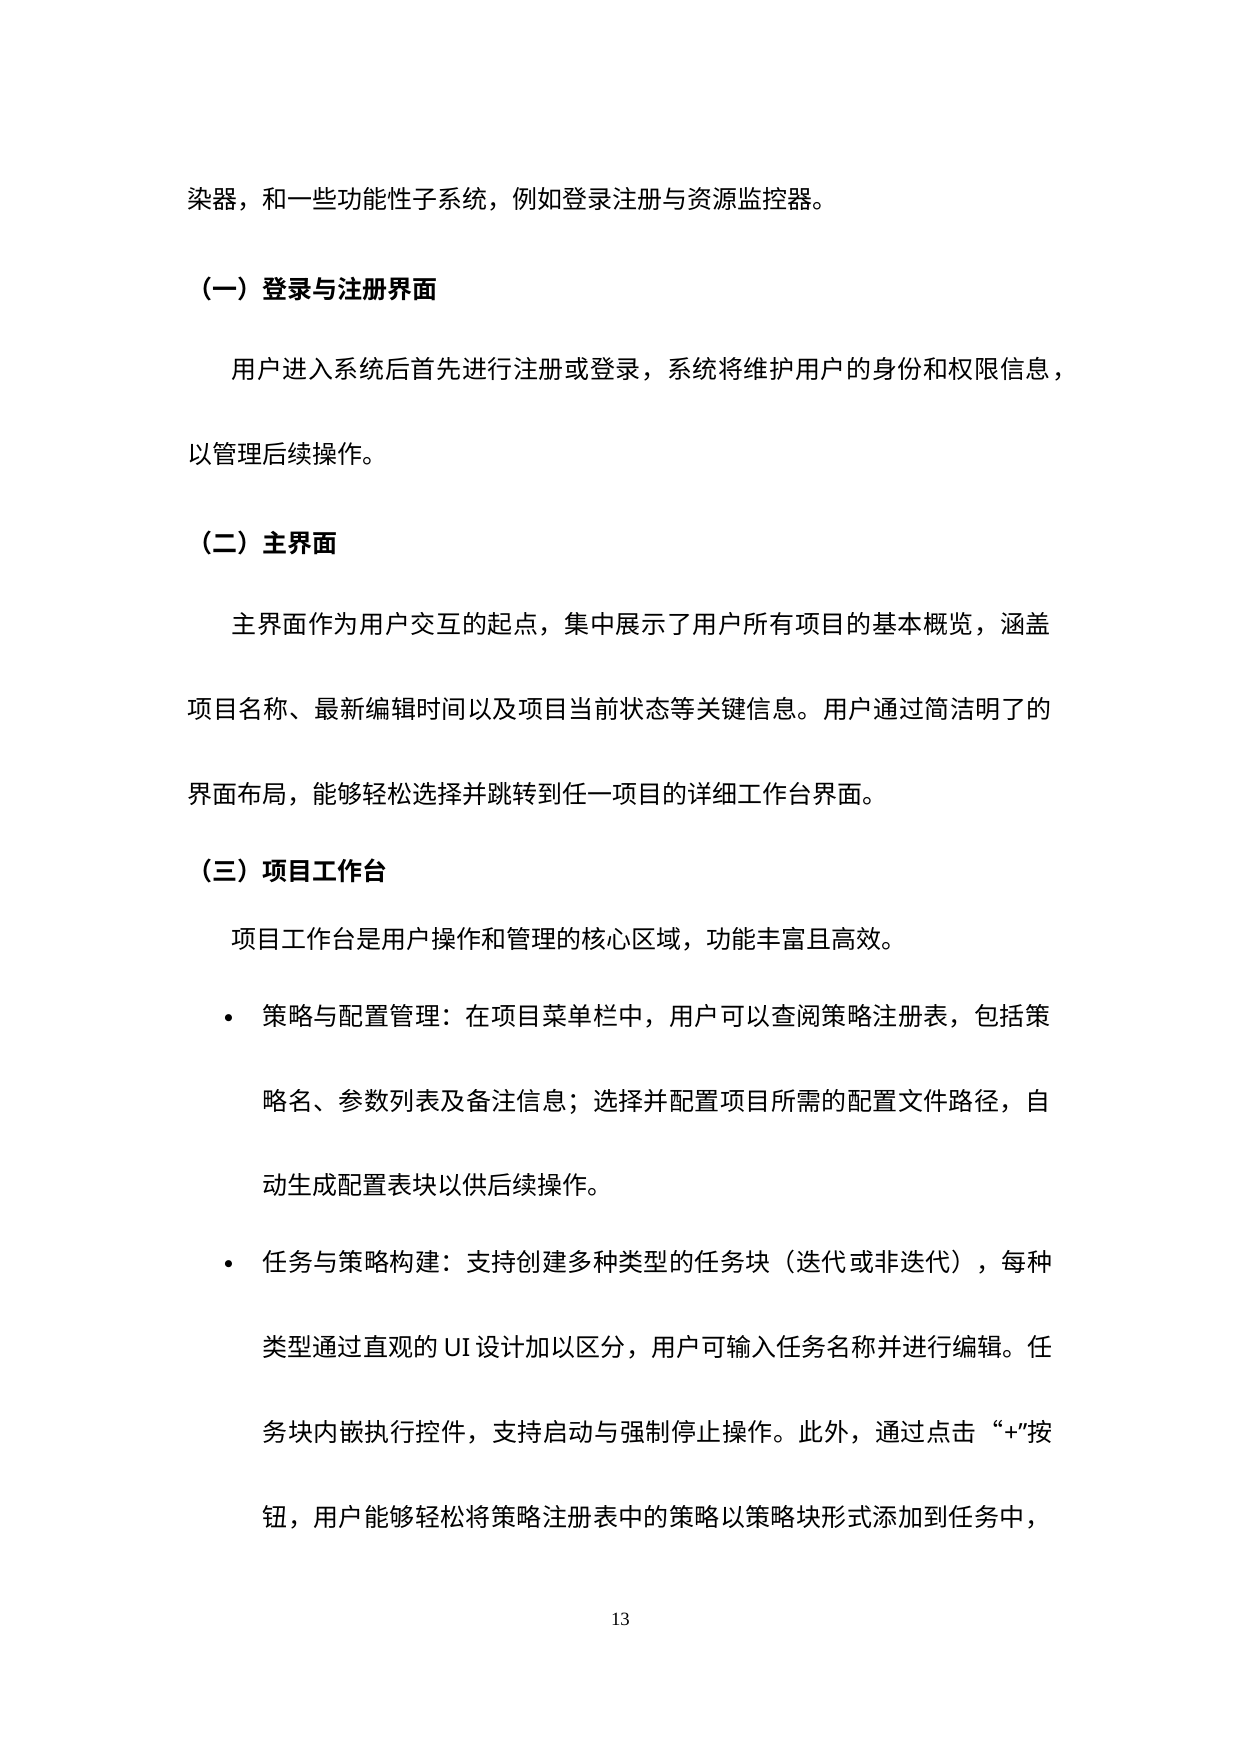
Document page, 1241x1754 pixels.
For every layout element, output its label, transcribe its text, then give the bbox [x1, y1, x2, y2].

text （二）主界面 [187, 508, 1053, 576]
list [225, 1227, 1053, 1549]
text 项目工作台是用户操作和管理的核心区域，功能丰富且高效。 [187, 903, 1053, 971]
text 主界面作为用户交互的起点，集中展示了用户所有项目的基本概览，涵盖项目名称、最新编辑时间以及项目当前状态等关键信息。用户通过简洁明了的界面布局，能够轻松选择并跳转到任一项目的详细工作台界面。 [187, 588, 1053, 826]
list 策略与配置管理：在项目菜单栏中，用户可以查阅策略注册表，包括策略名、参数列表及备注信息；选择并配置项目所需的配置文件路径，自动生成配置表块以供后续操作。 [225, 980, 1053, 1218]
text （三）项目工作台 [187, 835, 1053, 903]
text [187, 164, 1053, 232]
text （一）登录与注册界面 [187, 253, 1053, 321]
text 用户进入系统后首先进行注册或登录，系统将维护用户的身份和权限信息，以管理后续操作。 [187, 334, 1053, 487]
